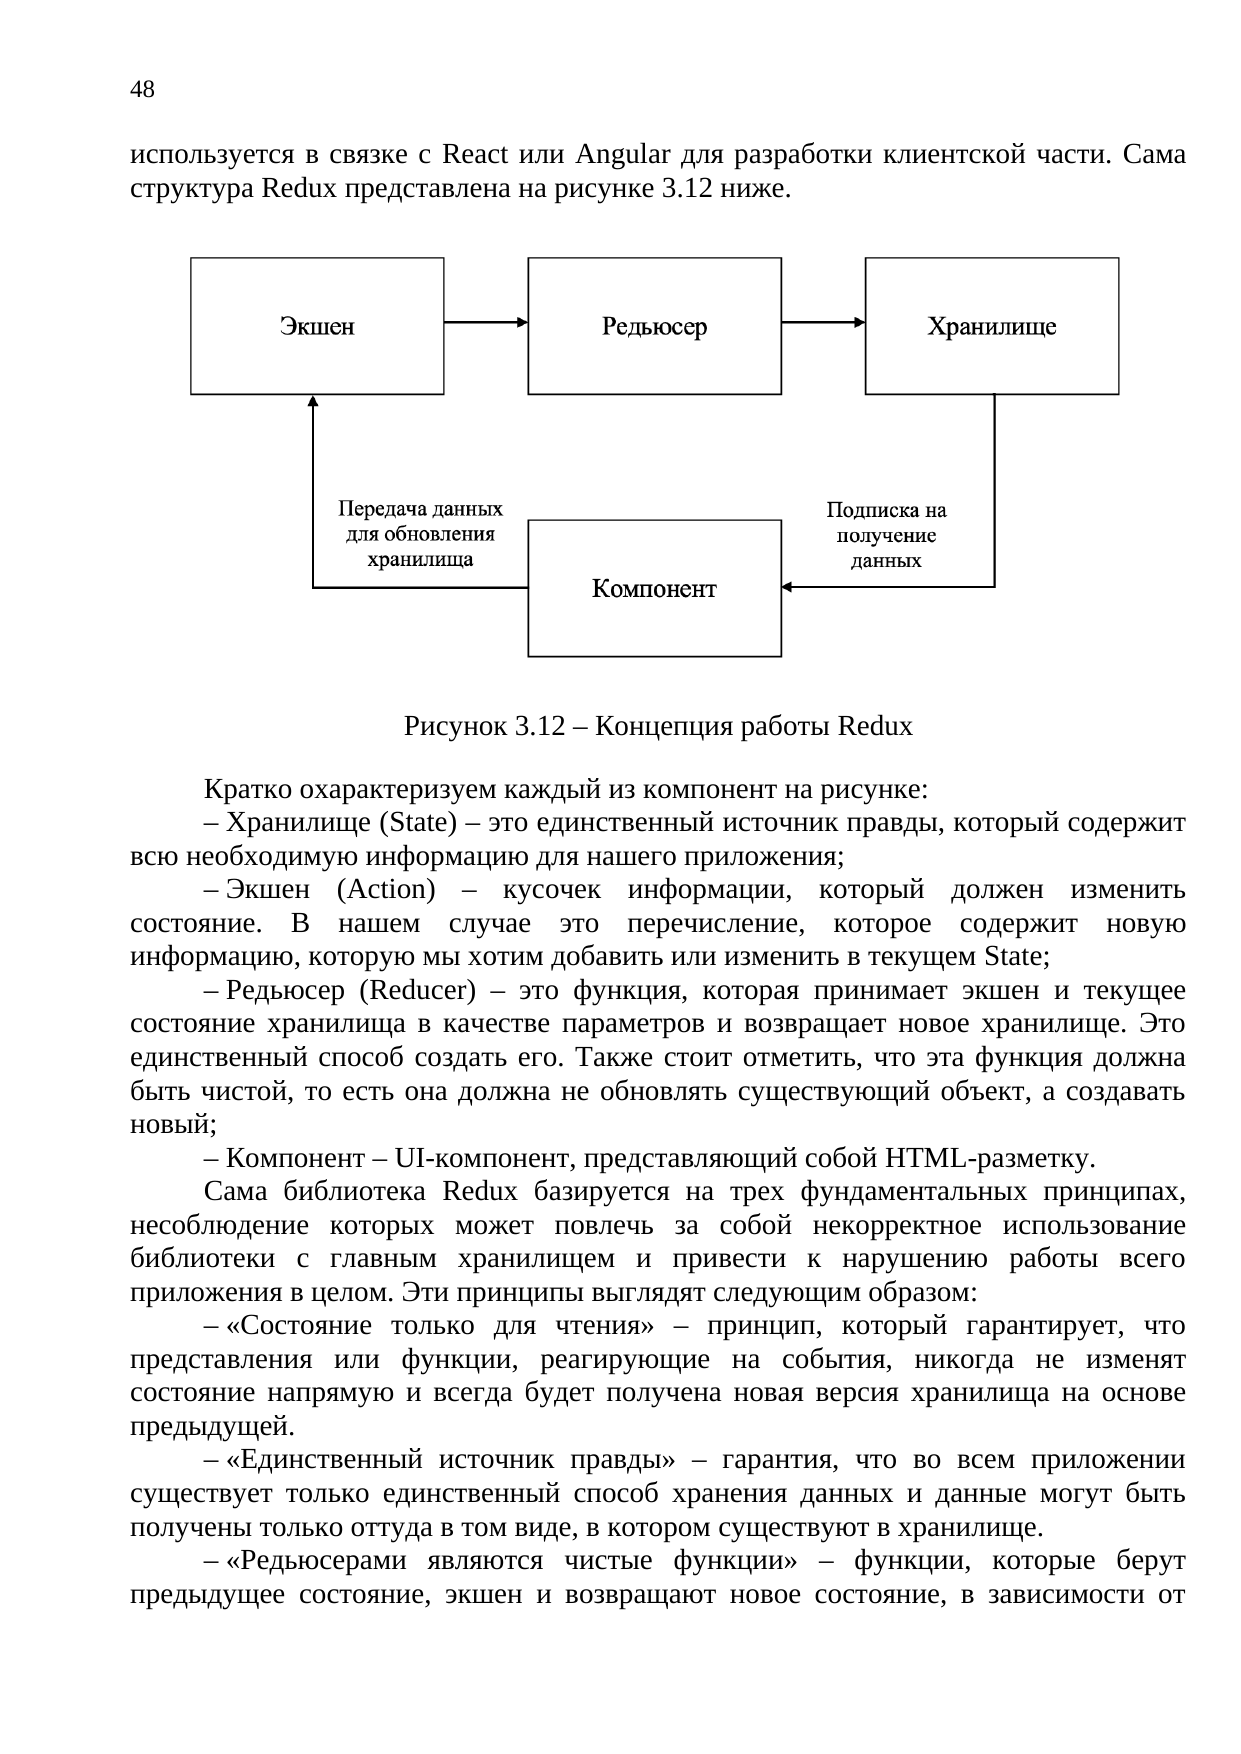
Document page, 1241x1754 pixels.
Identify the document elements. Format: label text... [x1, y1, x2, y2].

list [130, 1542, 1187, 1609]
list Компонент – UI-компонент, представляющий собой HTML-разметку. [130, 1140, 1187, 1173]
list Экшен (Action) – кусочек информации, который должен изменить состояние. В нашем случае это перечисление, которое содержит новую информацию, которую мы хотим добавить или изменить в текущем State; [130, 871, 1187, 972]
text Рисунок 3.12 – Концепция работы Redux [130, 708, 1187, 742]
text Сама библиотека Redux базируется на трех фундаментальных принципах, несоблюдение которых может повлечь за собой некорректное использование библиотеки с главным хранилищем и привести к нарушению работы всего приложения в целом. Эти принципы выглядят следующим образом: [130, 1173, 1187, 1307]
list «Единственный источник правды» – гарантия, что во всем приложении существует только единственный способ хранения данных и данные могут быть получены только оттуда в том виде, в котором существуют в хранилище. [130, 1442, 1187, 1542]
list Хранилище (State) – это единственный источник правды, который содержит всю необходимую информацию для нашего приложения; [130, 804, 1187, 871]
list «Состояние только для чтения» – принцип, который гарантирует, что представления или функции, реагирующие на события, никогда не изменят состояние напрямую и всегда будет получена новая версия хранилища на основе предыдущей. [130, 1307, 1187, 1442]
list Редьюсер (Reducer) – это функция, которая принимает экшен и текущее состояние хранилища в качестве параметров и возвращает новое хранилище. Это единственный способ создать его. Также стоит отметить, что эта функция должна быть чистой, то есть она должна не обновлять существующий объект, а создавать новый; [130, 972, 1187, 1140]
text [130, 136, 1187, 203]
text Кратко охарактеризуем каждый из компонент на рисунке: [130, 771, 1187, 804]
picture [162, 232, 1155, 684]
